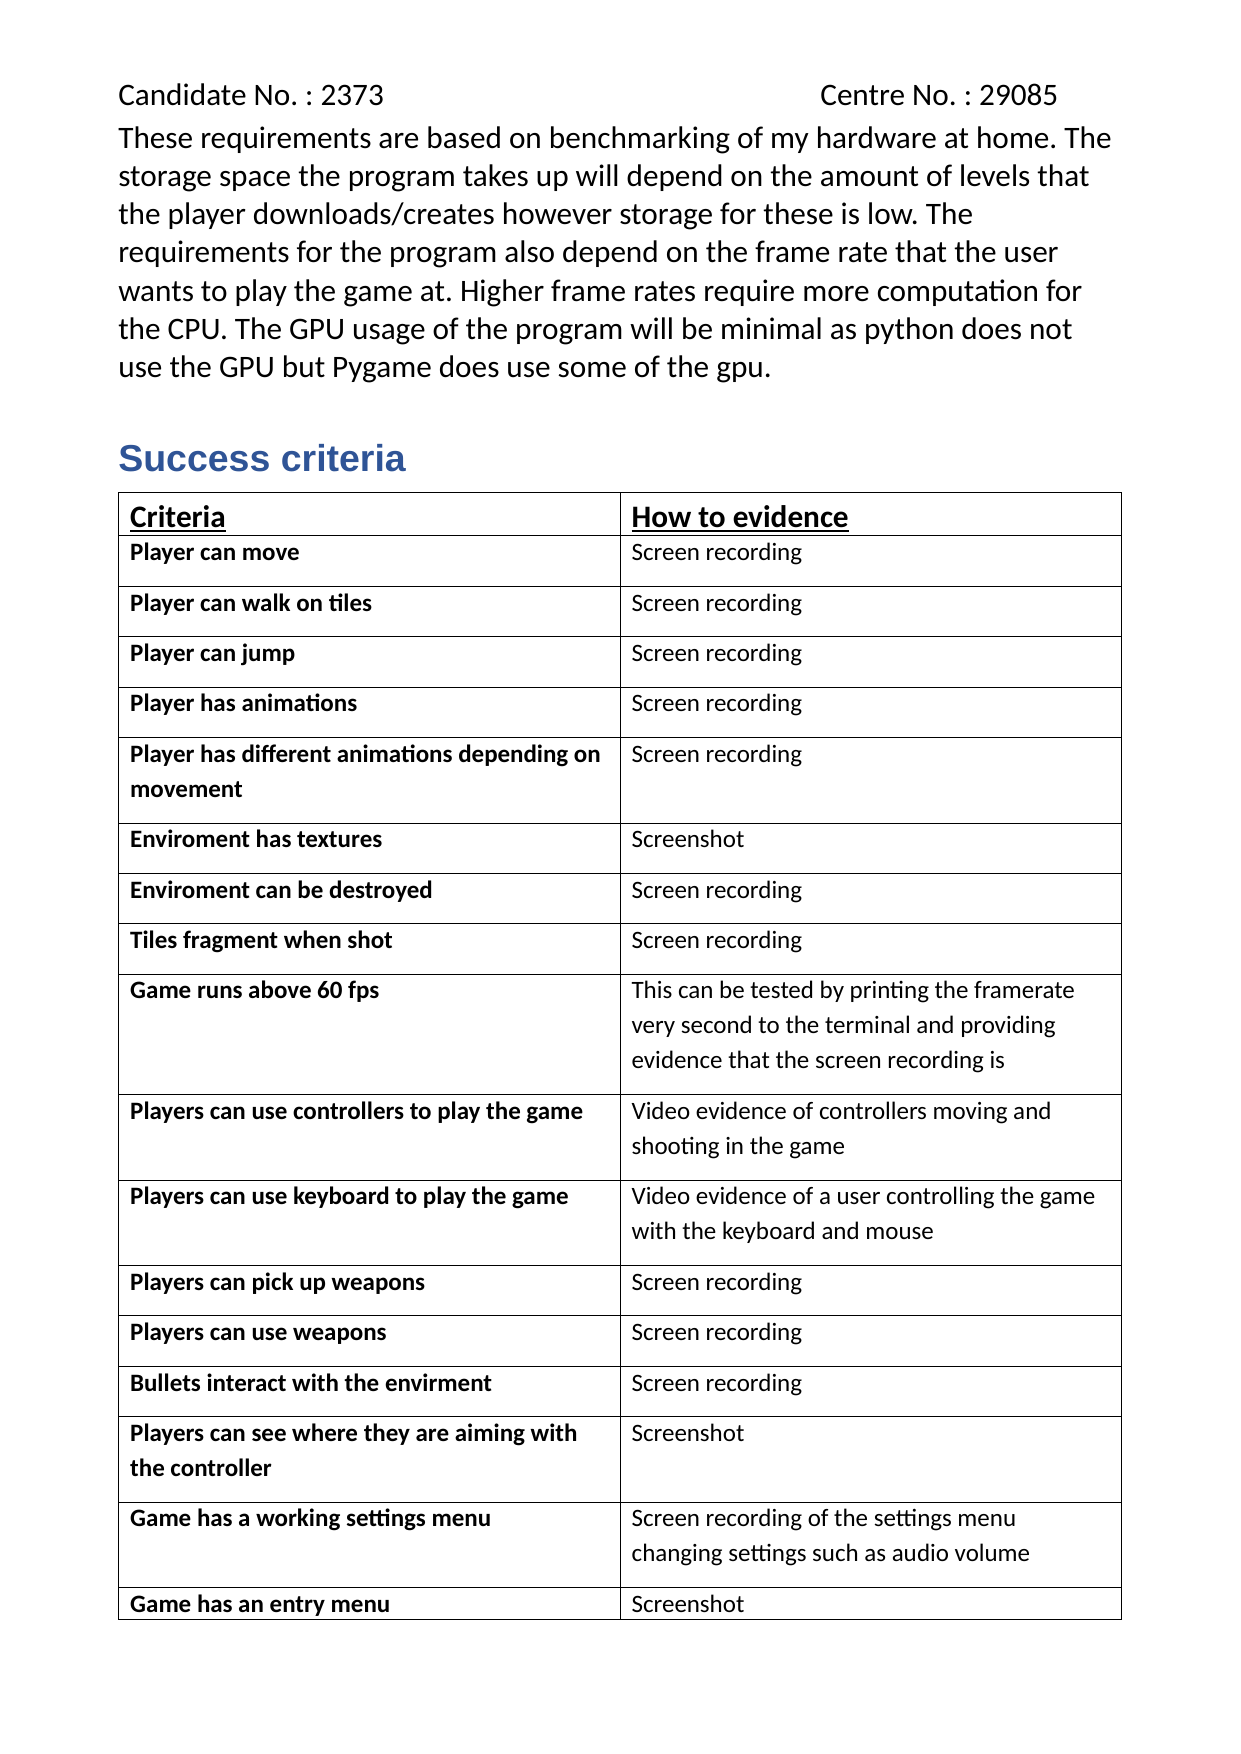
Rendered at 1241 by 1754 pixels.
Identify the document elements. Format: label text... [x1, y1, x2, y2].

table_cell Player has animations [119, 688, 620, 737]
table_cell Screen recording of the settings menu changing settings such as audio volume [621, 1503, 1121, 1587]
table_header Criteria [119, 493, 620, 535]
table_cell Screen recording [621, 874, 1121, 923]
table_header How to evidence [621, 493, 1121, 535]
table_cell Video evidence of a user controlling the game with the keyboard and mouse [621, 1181, 1121, 1265]
subtitle Success criteria [118, 436, 1122, 479]
table_cell Screenshot [621, 824, 1121, 873]
table_cell Screen recording [621, 637, 1121, 687]
table_cell Screen recording [621, 536, 1121, 586]
table_cell Screen recording [621, 587, 1121, 636]
text These requirements are based on benchmarking of my hardware at home. The storage space the program takes up will depend on the amount of levels that the player downloads/creates however storage for these is low. The requirements for the program also depend on the frame rate that the user wants to play the game at. Higher frame rates require more computation for the CPU. The GPU usage of the program will be minimal as python does not use the GPU but Pygame does use some of the gpu. [118, 118, 1122, 385]
table_cell Bullets interact with the envirment [119, 1367, 620, 1416]
table_cell Tiles fragment when shot [119, 924, 620, 974]
table_cell Player can walk on tiles [119, 587, 620, 636]
table_cell Player has different animations depending on movement [119, 738, 620, 822]
table_cell Screen recording [621, 738, 1121, 822]
table_cell Player can move [119, 536, 620, 586]
table_cell Screen recording [621, 1367, 1121, 1416]
table_cell This can be tested by printing the framerate very second to the terminal and providing evidence that the screen recording is [621, 975, 1121, 1094]
table_cell Video evidence of controllers moving and shooting in the game [621, 1095, 1121, 1179]
table_cell Enviroment has textures [119, 824, 620, 873]
table_cell Screen recording [621, 1316, 1121, 1366]
table_cell Players can use controllers to play the game [119, 1095, 620, 1179]
table_cell Screen recording [621, 1266, 1121, 1315]
table_cell Player can jump [119, 637, 620, 687]
table_cell Players can see where they are aiming with the controller [119, 1417, 620, 1502]
table_cell Players can use keyboard to play the game [119, 1181, 620, 1265]
table_cell Screen recording [621, 688, 1121, 737]
table_cell Screenshot [621, 1417, 1121, 1502]
table_cell Screenshot [621, 1588, 1121, 1618]
table_cell Game runs above 60 fps [119, 975, 620, 1094]
table_cell Players can pick up weapons [119, 1266, 620, 1315]
table_cell Game has a working settings menu [119, 1503, 620, 1587]
table_cell Screen recording [621, 924, 1121, 974]
table_cell Game has an entry menu [119, 1588, 620, 1618]
table_cell Players can use weapons [119, 1316, 620, 1366]
table_cell Enviroment can be destroyed [119, 874, 620, 923]
